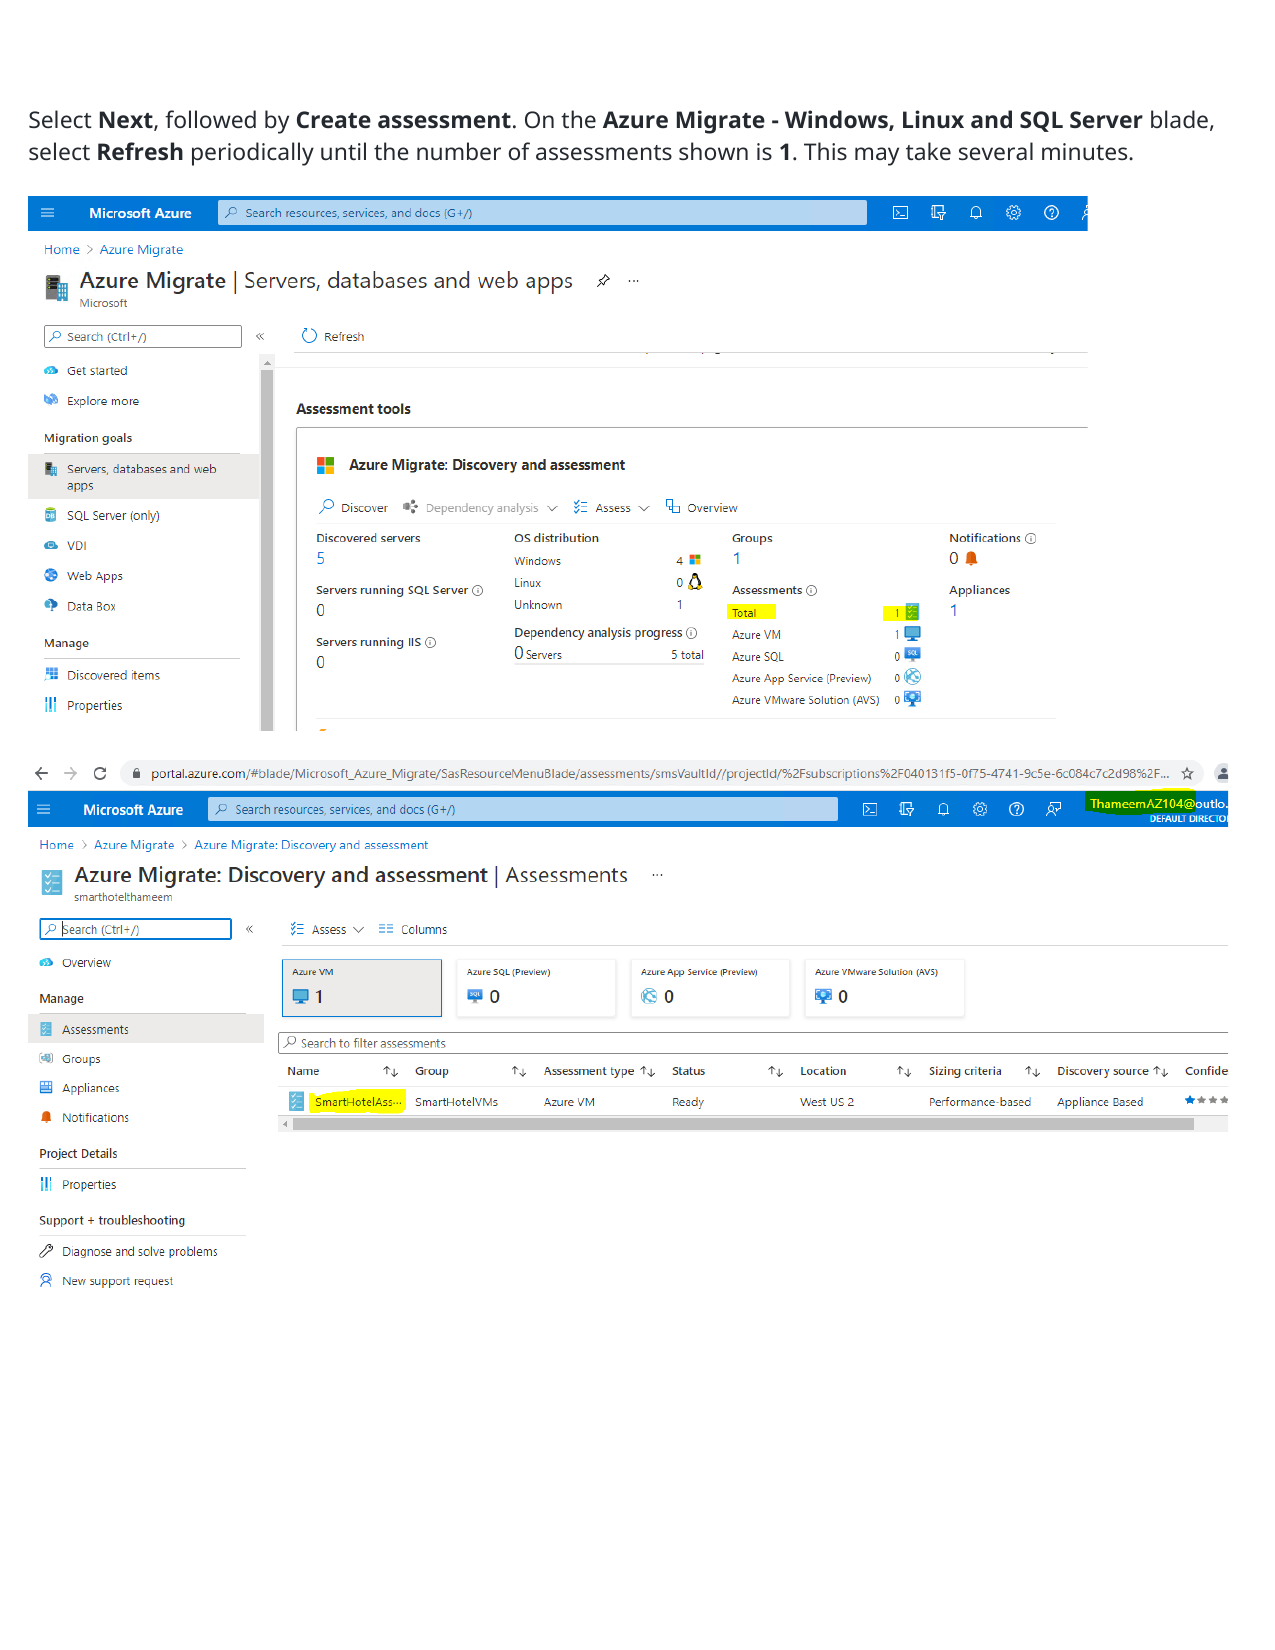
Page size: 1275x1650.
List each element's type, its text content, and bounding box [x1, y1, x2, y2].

picture [28, 760, 1229, 1302]
text Select Next, followed by Create assessment. On the Azure Migrate - Windows, Linux and SQL Server blade, select Refresh periodically until the number of assessments shown is 1. This may take several minutes. [28, 104, 1228, 167]
picture [28, 196, 1088, 731]
